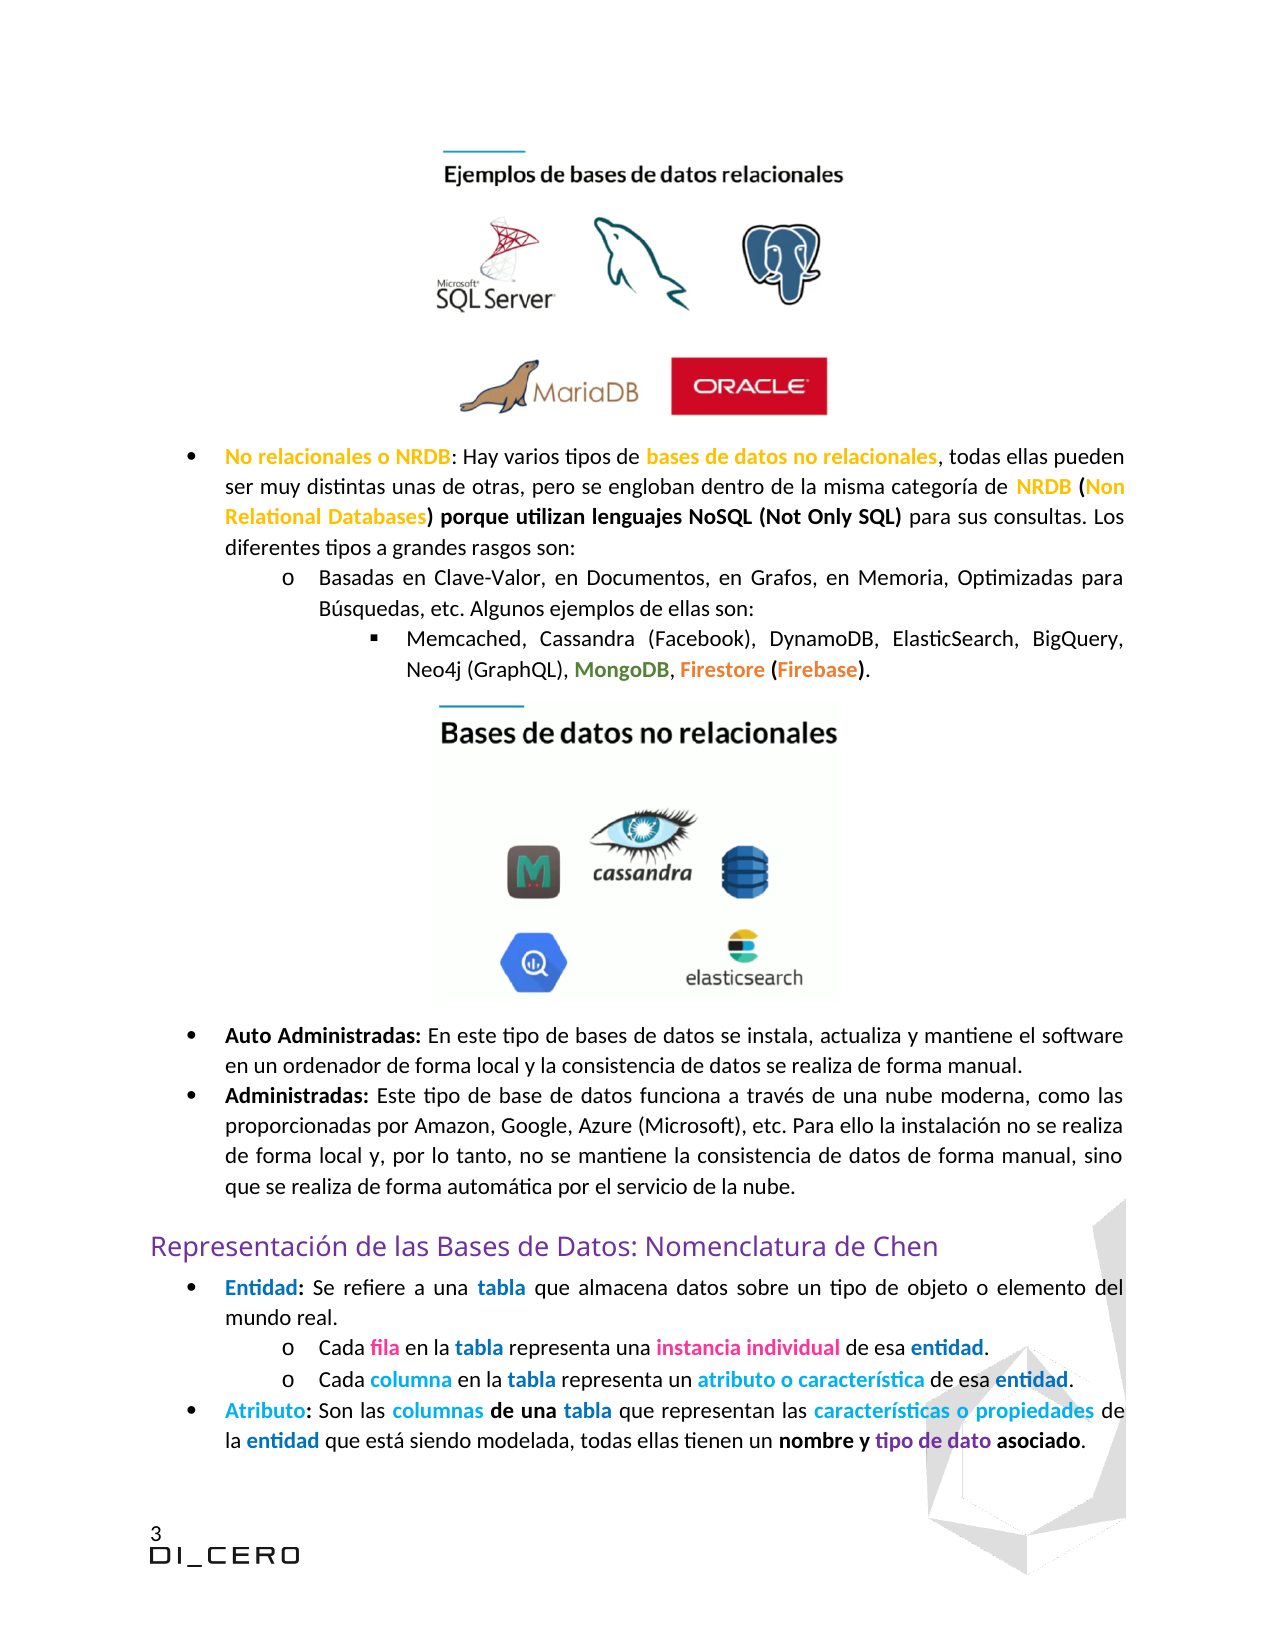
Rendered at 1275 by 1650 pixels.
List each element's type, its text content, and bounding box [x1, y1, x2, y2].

subtitle Representación de las Bases de Datos: Nomenclatura de Chen [150, 1227, 1125, 1264]
list Cada fila en la tabla representa una instancia individual de esa entidad. [281, 1333, 1125, 1363]
list Basadas en Clave-Valor, en Documentos, en Grafos, en Memoria, Optimizadas para Búsquedas, etc. Algunos ejemplos de ellas son: [281, 563, 1125, 622]
picture [428, 150, 848, 424]
list Entidad: Se refiere a una tabla que almacena datos sobre un tipo de objeto o elemento del mundo real. [187, 1273, 1125, 1331]
list Auto Administradas: En este tipo de bases de datos se instala, actualiza y mantiene el software en un ordenador de forma local y la consistencia de datos se realiza de forma manual. [187, 1021, 1125, 1079]
picture [925, 1198, 1126, 1575]
list Atributo: Son las columnas de una tabla que representan las características o propiedades de la entidad que está siendo modelada, todas ellas tienen un nombre y tipo de dato asociado. [187, 1396, 1125, 1455]
list Administradas: Este tipo de base de datos funciona a través de una nube moderna, como las proporcionadas por Amazon, Google, Azure (Microsoft), etc. Para ello la instalación no se realiza de forma local y, por lo tanto, no se mantiene la consistencia de datos de forma manual, sino que se realiza de forma automática por el servicio de la nube. [187, 1081, 1125, 1200]
list Memcached, Cassandra (Facebook), DynamoDB, ElasticSearch, BigQuery, Neo4j (GraphQL), MongoDB, Firestore (Firebase). [369, 624, 1125, 683]
list Cada columna en la tabla representa un atributo o característica de esa entidad. [281, 1365, 1125, 1394]
picture [435, 701, 840, 1002]
picture [150, 1547, 299, 1567]
list No relacionales o NRDB: Hay varios tipos de bases de datos no relacionales, todas ellas pueden ser muy distintas unas de otras, pero se engloban dentro de la misma categoría de NRDB (Non Relational Databases) porque utilizan lenguajes NoSQL (Not Only SQL) para sus consultas. Los diferentes tipos a grandes rasgos son: [187, 442, 1125, 561]
